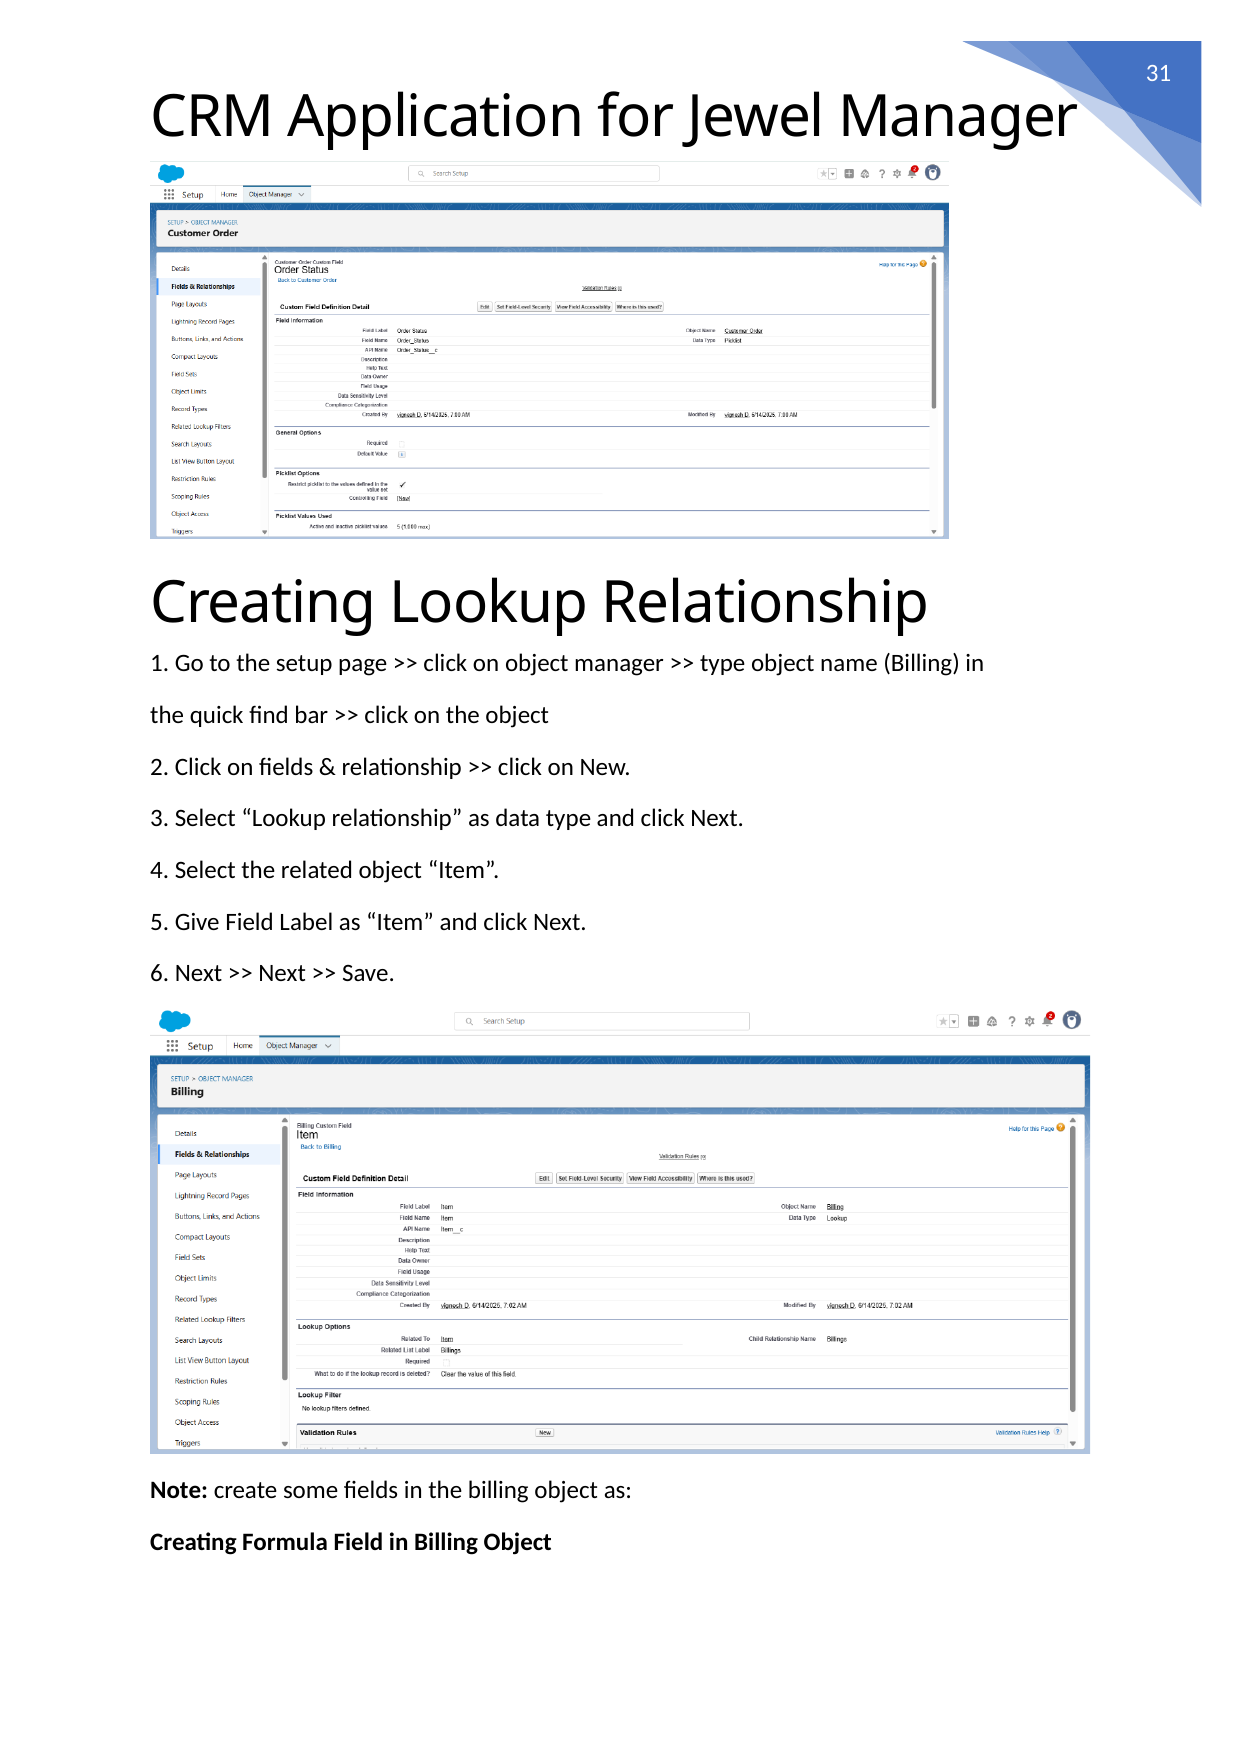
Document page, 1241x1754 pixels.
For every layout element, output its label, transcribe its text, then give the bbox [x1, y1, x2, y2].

text 4. Select the related object “Item”. [150, 854, 1090, 884]
text 5. Give Field Label as “Item” and click Next. [150, 906, 1090, 936]
text the quick find bar >> click on the object [150, 699, 1090, 729]
title Creating Lookup Relationship [150, 559, 1090, 639]
picture [964, 121, 979, 132]
picture [150, 1009, 1091, 1454]
text 1. Go to the setup page >> click on object manager >> type object name (Billing) in [150, 647, 1090, 678]
text 2. Click on fields & relationship >> click on New. [150, 751, 1090, 781]
text 3. Select “Lookup relationship” as data type and click Next. [150, 802, 1090, 833]
picture [150, 161, 949, 539]
picture [962, 108, 979, 120]
text Note: create some fields in the billing object as: [150, 1474, 1090, 1505]
text 6. Next >> Next >> Save. [150, 957, 1090, 988]
picture [962, 41, 1202, 207]
text Creating Formula Field in Billing Object [150, 1526, 1090, 1557]
